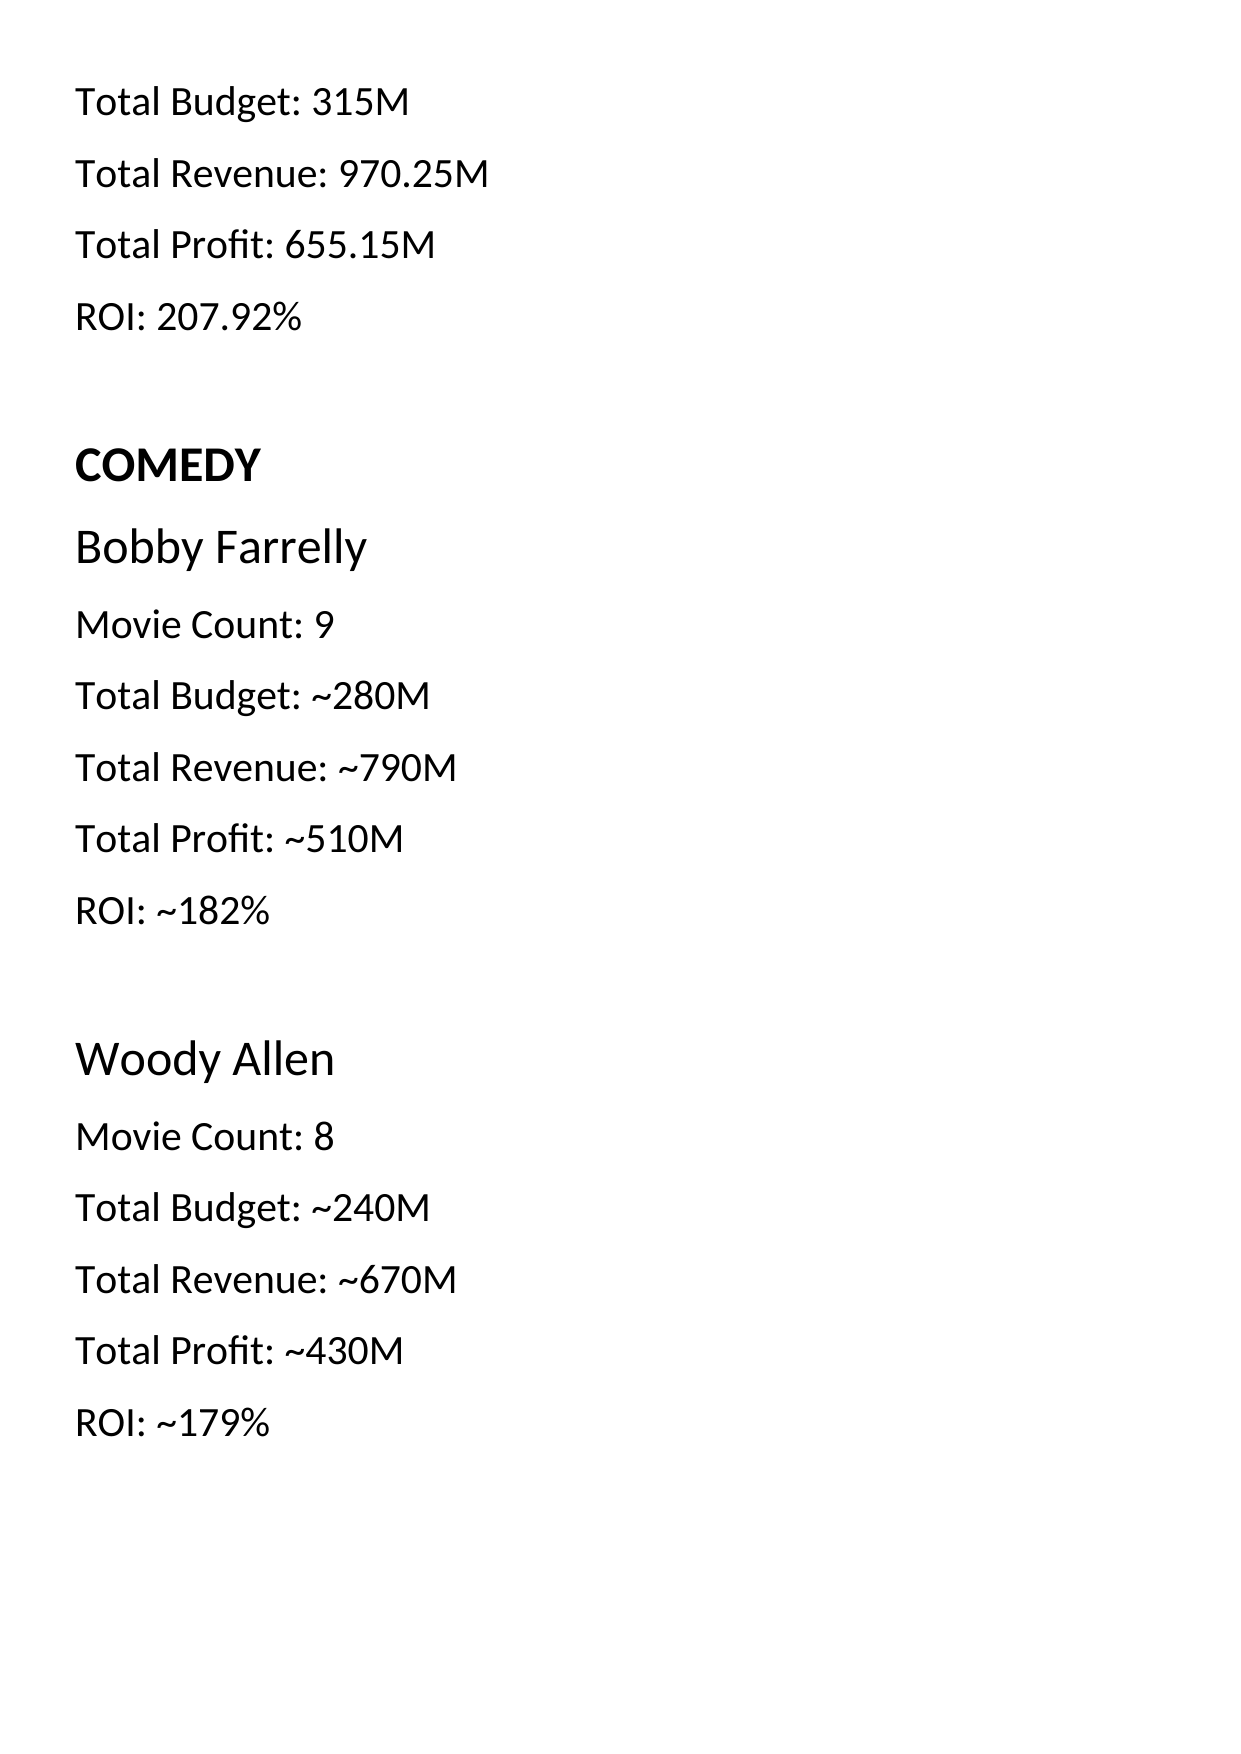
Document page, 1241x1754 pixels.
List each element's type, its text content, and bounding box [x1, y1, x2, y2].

text Total Revenue: 970.25M [75, 147, 1165, 197]
text Movie Count: 9 [75, 598, 1165, 649]
text Total Profit: ~430M [75, 1324, 1165, 1375]
text Total Revenue: ~670M [75, 1253, 1165, 1304]
text Bobby Farrelly [75, 515, 1165, 576]
text Total Budget: ~280M [75, 669, 1165, 720]
text ROI: ~179% [75, 1396, 1165, 1447]
text Total Budget: 315M [75, 75, 1165, 126]
text Total Profit: 655.15M [75, 218, 1165, 269]
text Total Revenue: ~790M [75, 741, 1165, 792]
text COMEDY [75, 433, 1165, 494]
text ROI: ~182% [75, 884, 1165, 935]
text Total Profit: ~510M [75, 812, 1165, 863]
text Movie Count: 8 [75, 1110, 1165, 1161]
text Woody Allen [75, 1027, 1165, 1088]
text ROI: 207.92% [75, 290, 1165, 341]
text Total Budget: ~240M [75, 1181, 1165, 1232]
